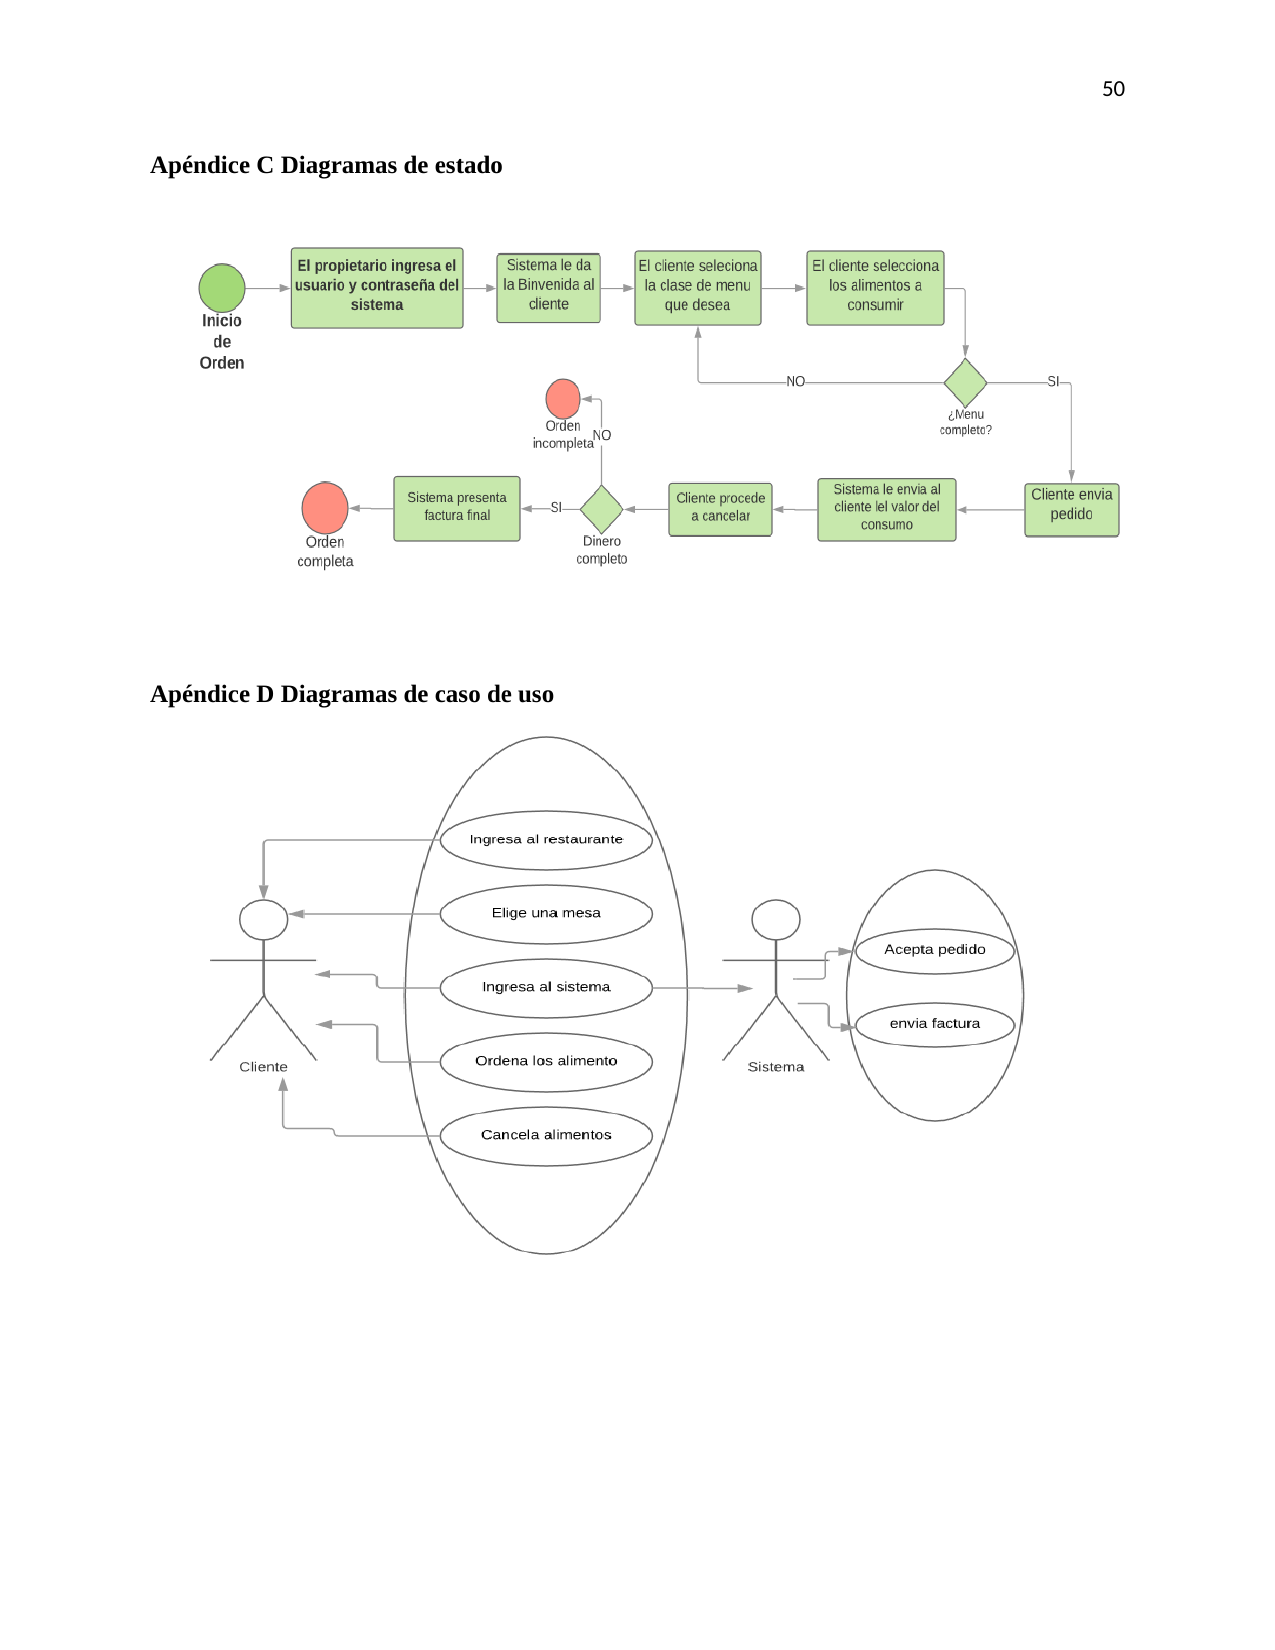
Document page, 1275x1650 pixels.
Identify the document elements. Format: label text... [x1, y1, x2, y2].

text Apéndice C Diagramas de estado [150, 150, 1125, 179]
picture [179, 728, 1066, 1273]
text Apéndice D Diagramas de caso de uso [150, 679, 1125, 708]
picture [179, 199, 1129, 614]
